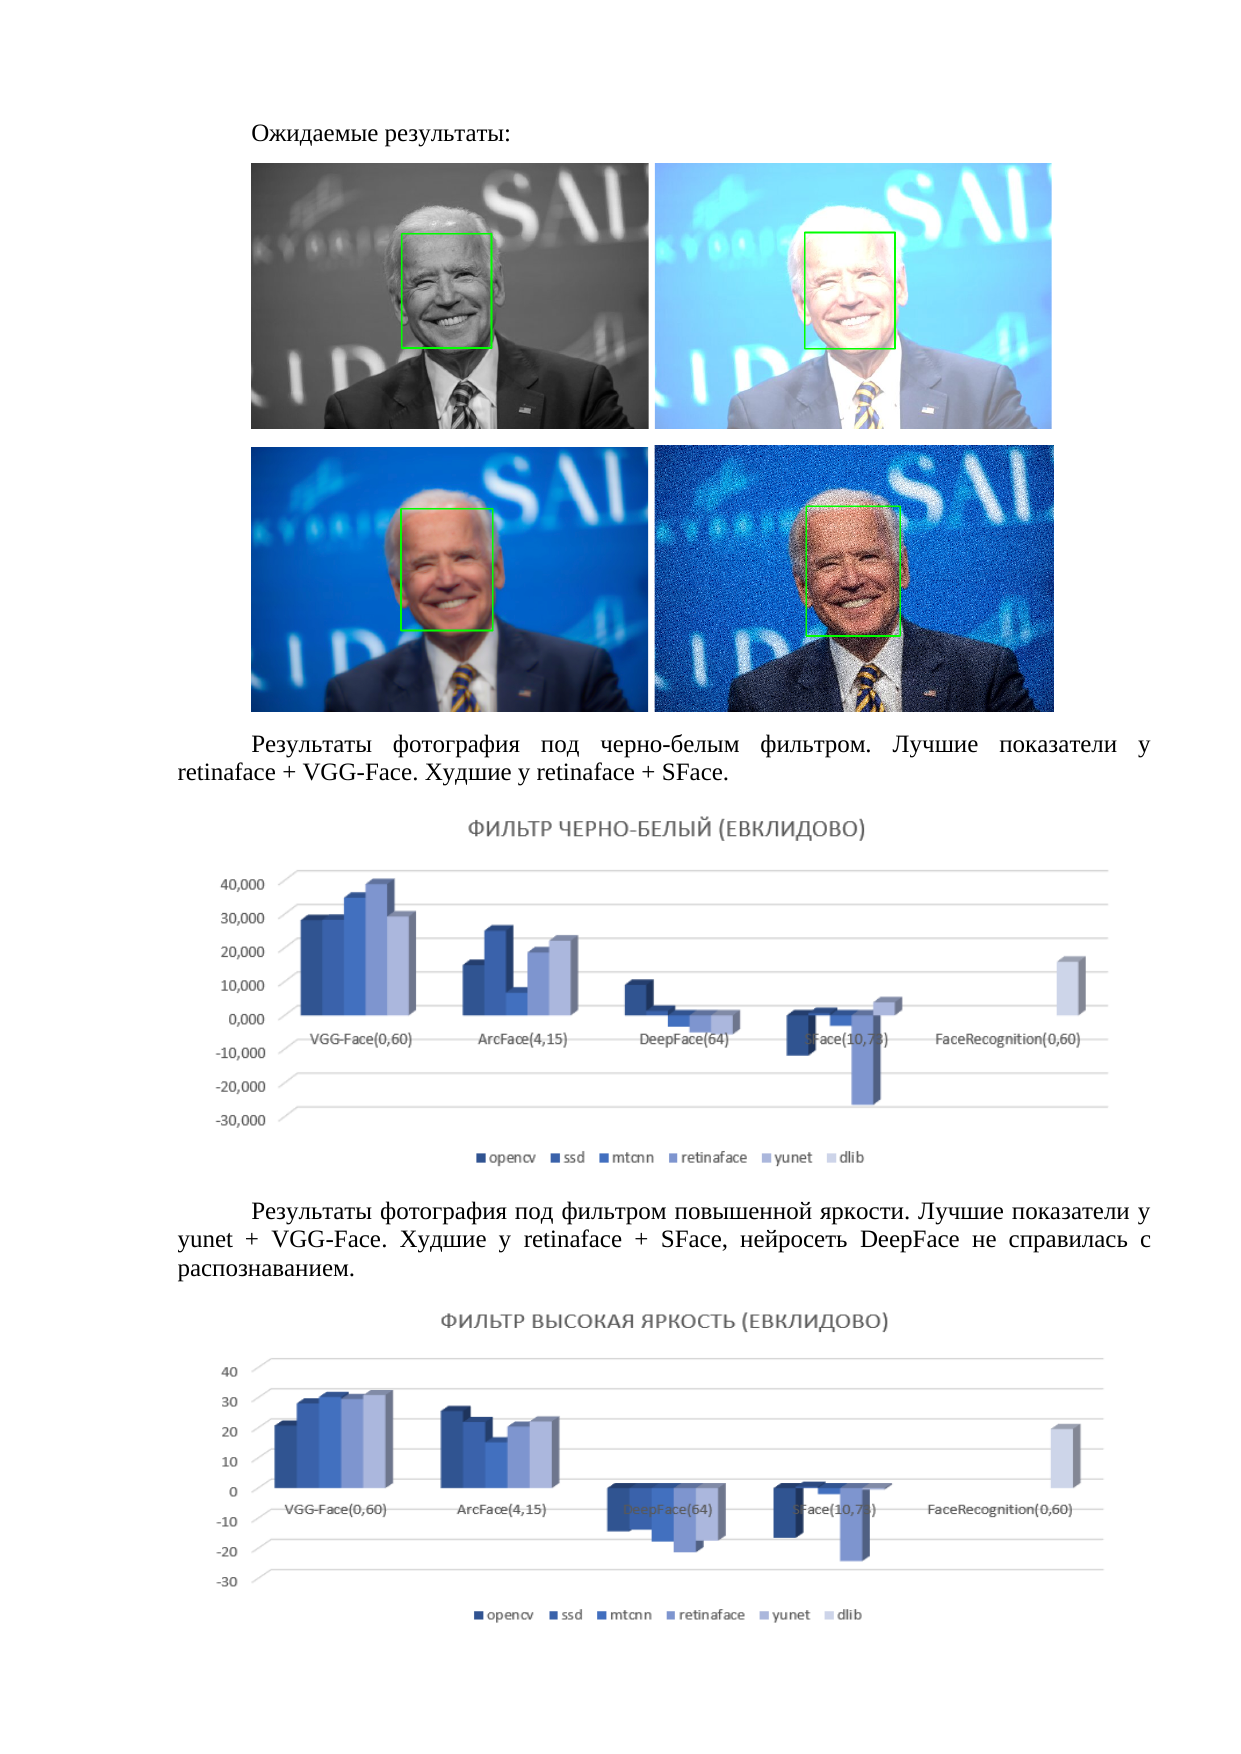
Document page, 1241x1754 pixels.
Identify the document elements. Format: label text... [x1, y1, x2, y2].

picture [177, 802, 1152, 1179]
text Результаты фотография под фильтром повышенной яркости. Лучшие показатели у yunet + VGG-Face. Худшие у retinaface + SFace, нейросеть DeepFace не справилась с распознаванием. [177, 1196, 1152, 1282]
text Ожидаемые результаты: [177, 118, 1152, 147]
picture [251, 447, 649, 712]
picture [654, 445, 1054, 712]
picture [654, 163, 1052, 429]
picture [251, 163, 649, 429]
picture [177, 1298, 1152, 1634]
text Результаты фотография под черно-белым фильтром. Лучшие показатели у retinaface + VGG-Face. Худшие у retinaface + SFace. [177, 729, 1152, 786]
